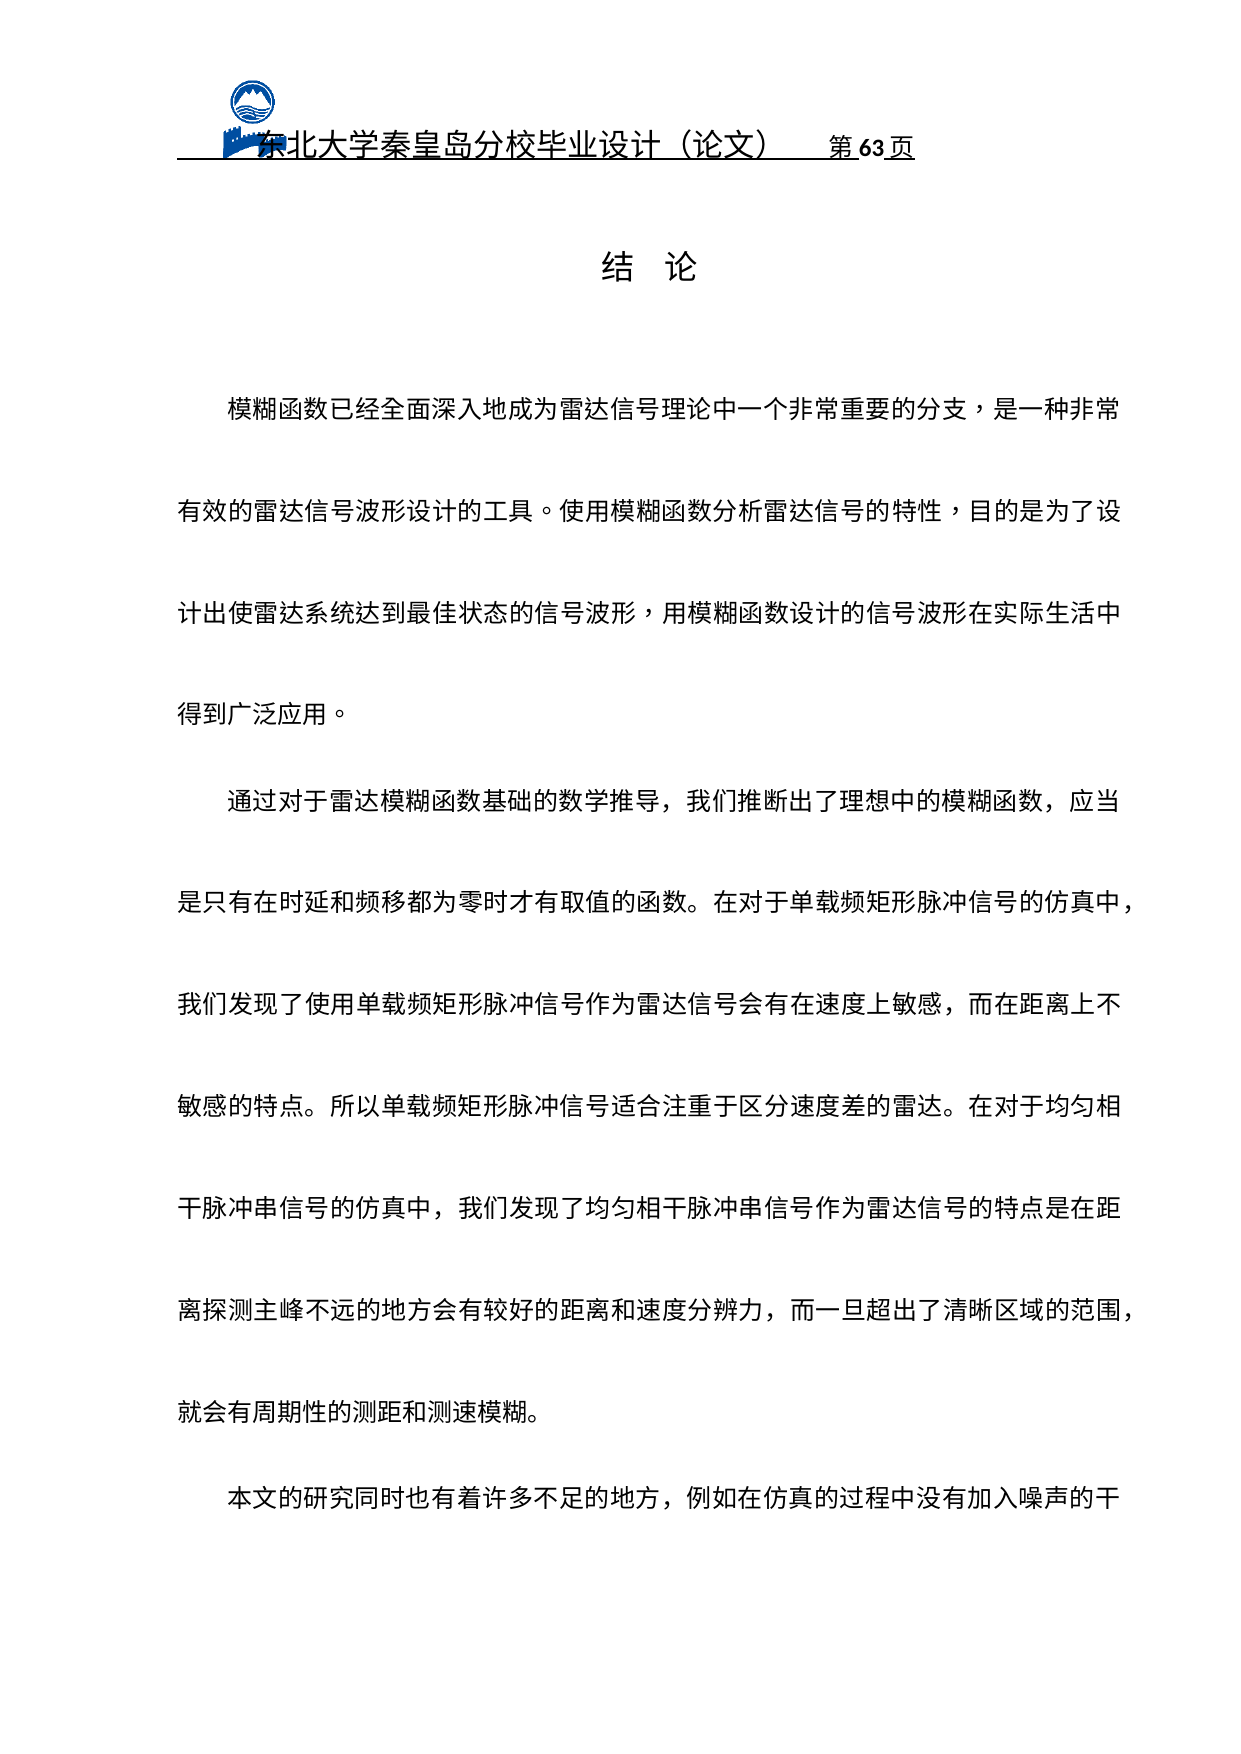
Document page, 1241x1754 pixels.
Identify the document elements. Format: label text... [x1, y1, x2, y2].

picture [214, 79, 292, 158]
text 模糊函数已经全面深入地成为雷达信号理论中一个非常重要的分支，是一种非常有效的雷达信号波形设计的工具。使用模糊函数分析雷达信号的特性，目的是为了设计出使雷达系统达到最佳状态的信号波形，用模糊函数设计的信号波形在实际生活中得到广泛应用。 [177, 375, 1122, 748]
text 本文的研究同时也有着许多不足的地方，例如在仿真的过程中没有加入噪声的干扰等，致使仿真结果与真实情况有着一定的偏差。我会在今后的工作中继续关注雷达模糊函数的研究。 [177, 1462, 1122, 1530]
text 结 论 [177, 231, 1122, 298]
text 通过对于雷达模糊函数基础的数学推导，我们推断出了理想中的模糊函数，应当是只有在时延和频移都为零时才有取值的函数。在对于单载频矩形脉冲信号的仿真中，我们发现了使用单载频矩形脉冲信号作为雷达信号会有在速度上敏感，而在距离上不敏感的特点。所以单载频矩形脉冲信号适合注重于区分速度差的雷达。在对于均匀相干脉冲串信号的仿真中，我们发现了均匀相干脉冲串信号作为雷达信号的特点是在距离探测主峰不远的地方会有较好的距离和速度分辨力，而一旦超出了清晰区域的范围，就会有周期性的测距和测速模糊。 [177, 765, 1122, 1444]
